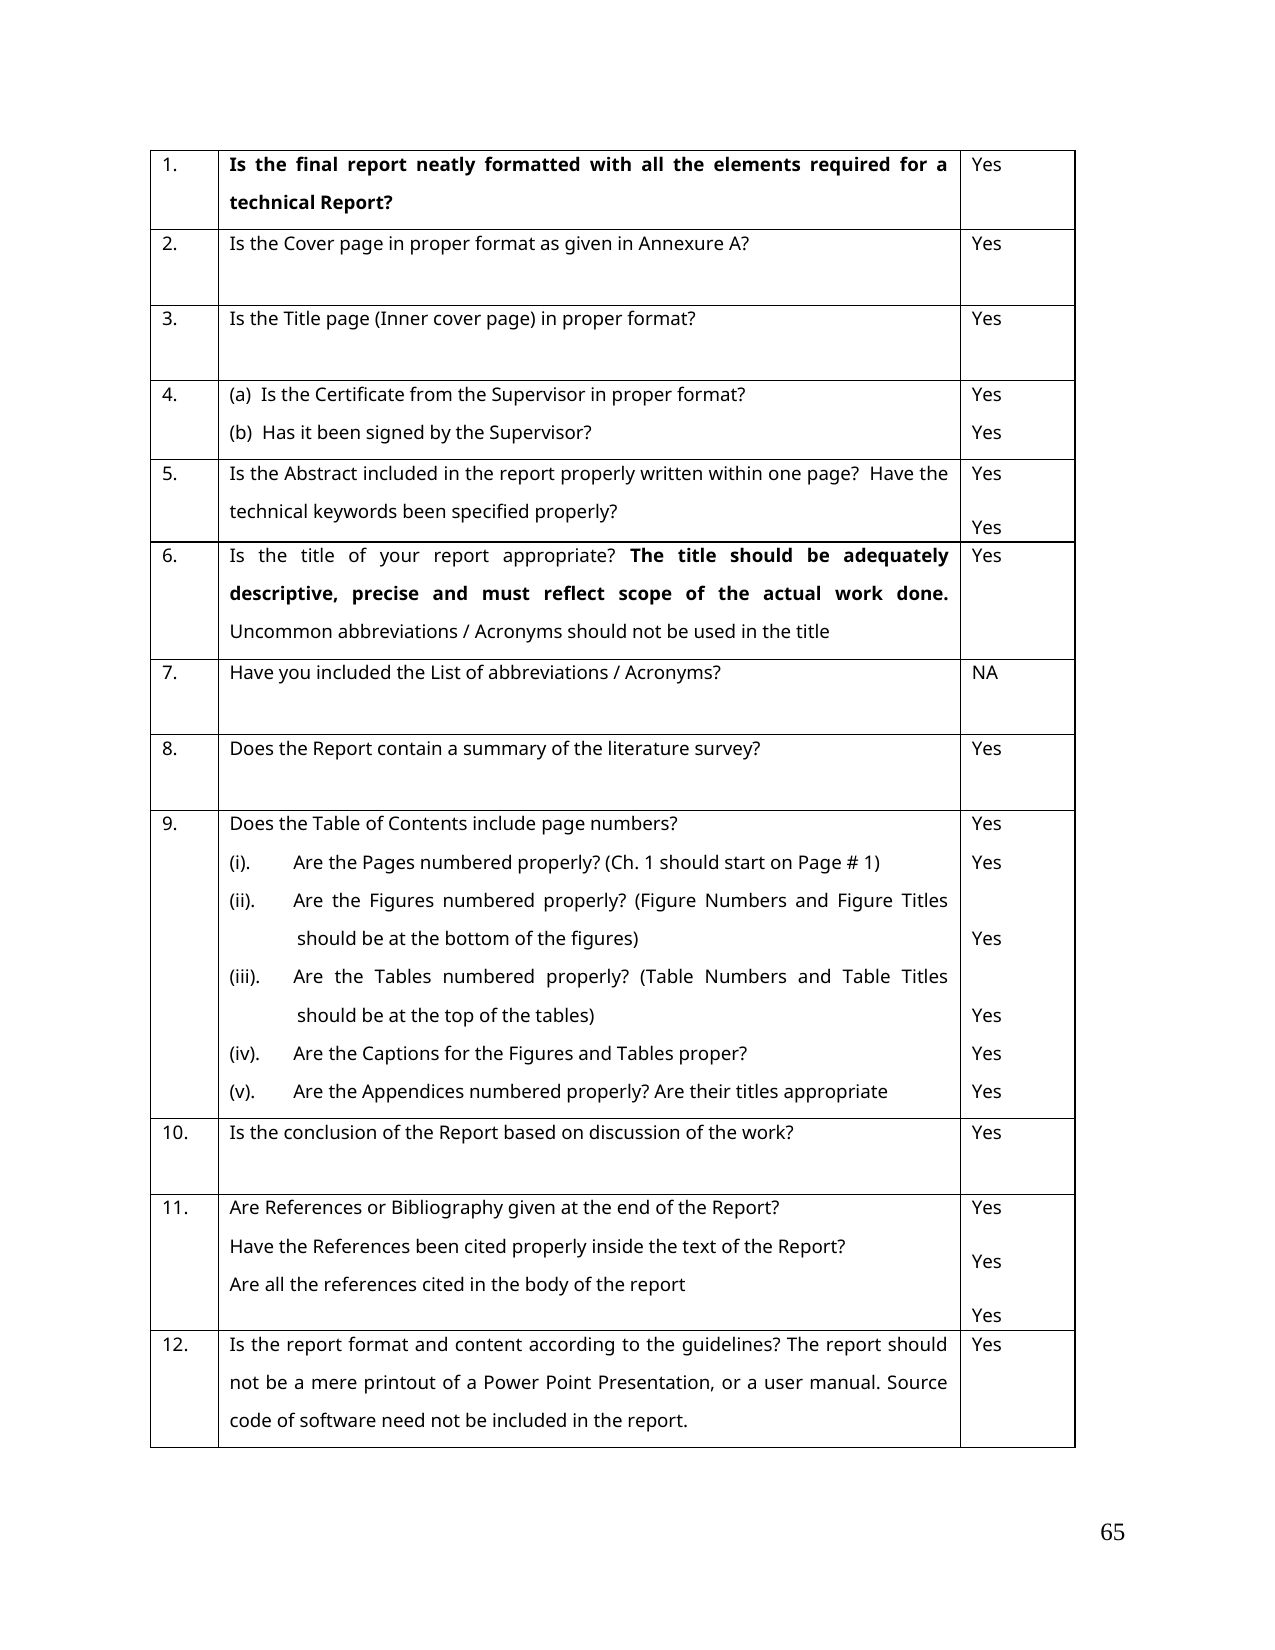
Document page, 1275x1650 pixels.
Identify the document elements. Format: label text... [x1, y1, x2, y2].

table_cell Does the Table of Contents include page numbers? Are the Pages numbered properly? (Ch. 1 should start on Page # 1) Are the Figures numbered properly? (Figure Numbers and Figure Titles should be at the bottom of the figures) Are the Tables numbered properly? (Table Numbers and Table Titles should be at the top of the tables) Are the Captions for the Figures and Tables proper? Are the Appendices numbered properly? Are their titles appropriate [219, 811, 960, 1118]
table_cell [151, 735, 218, 810]
table_cell Yes Yes Yes Yes Yes Yes [961, 811, 1074, 1118]
table_cell Is the title of your report appropriate? The title should be adequately descriptive, precise and must reflect scope of the actual work done. Uncommon abbreviations / Acronyms should not be used in the title [219, 543, 960, 659]
table_cell Yes [961, 735, 1074, 810]
table_cell Yes Yes [961, 460, 1074, 541]
table_cell [151, 543, 218, 659]
table_header [151, 151, 218, 229]
table_cell Yes Yes [961, 381, 1074, 459]
table_cell [151, 1331, 218, 1447]
table_cell Is the report format and content according to the guidelines? The report should not be a mere printout of a Power Point Presentation, or a user manual. Source code of software need not be included in the report. [219, 1331, 960, 1447]
table_cell Yes Yes Yes [961, 1195, 1074, 1330]
table_cell Is the Title page (Inner cover page) in proper format? [219, 306, 960, 380]
table_cell Does the Report contain a summary of the literature survey? [219, 735, 960, 810]
table_cell [151, 1195, 218, 1330]
table_cell Have you included the List of abbreviations / Acronyms? [219, 660, 960, 734]
table_header Yes [961, 151, 1074, 229]
table_header Is the final report neatly formatted with all the elements required for a technical Report? [219, 151, 960, 229]
table_cell Is the conclusion of the Report based on discussion of the work? [219, 1119, 960, 1194]
table_cell Is the Cover page in proper format as given in Annexure A? [219, 230, 960, 304]
table_cell Yes [961, 306, 1074, 380]
table_cell Yes [961, 1119, 1074, 1194]
table_cell [151, 230, 218, 304]
table_cell Yes [961, 1331, 1074, 1447]
table_cell [151, 811, 218, 1118]
table_cell [151, 306, 218, 380]
table_cell Yes [961, 543, 1074, 659]
table_cell Is the Abstract included in the report properly written within one page? Have the technical keywords been specified properly? [219, 460, 960, 541]
table_cell NA [961, 660, 1074, 734]
table_cell [151, 460, 218, 541]
table_cell Are References or Bibliography given at the end of the Report? Have the References been cited properly inside the text of the Report? Are all the references cited in the body of the report [219, 1195, 960, 1330]
table_cell (a) Is the Certificate from the Supervisor in proper format? (b) Has it been signed by the Supervisor? [219, 381, 960, 459]
table_cell [151, 381, 218, 459]
table_cell Yes [961, 230, 1074, 304]
table_cell [151, 660, 218, 734]
table_cell [151, 1119, 218, 1194]
